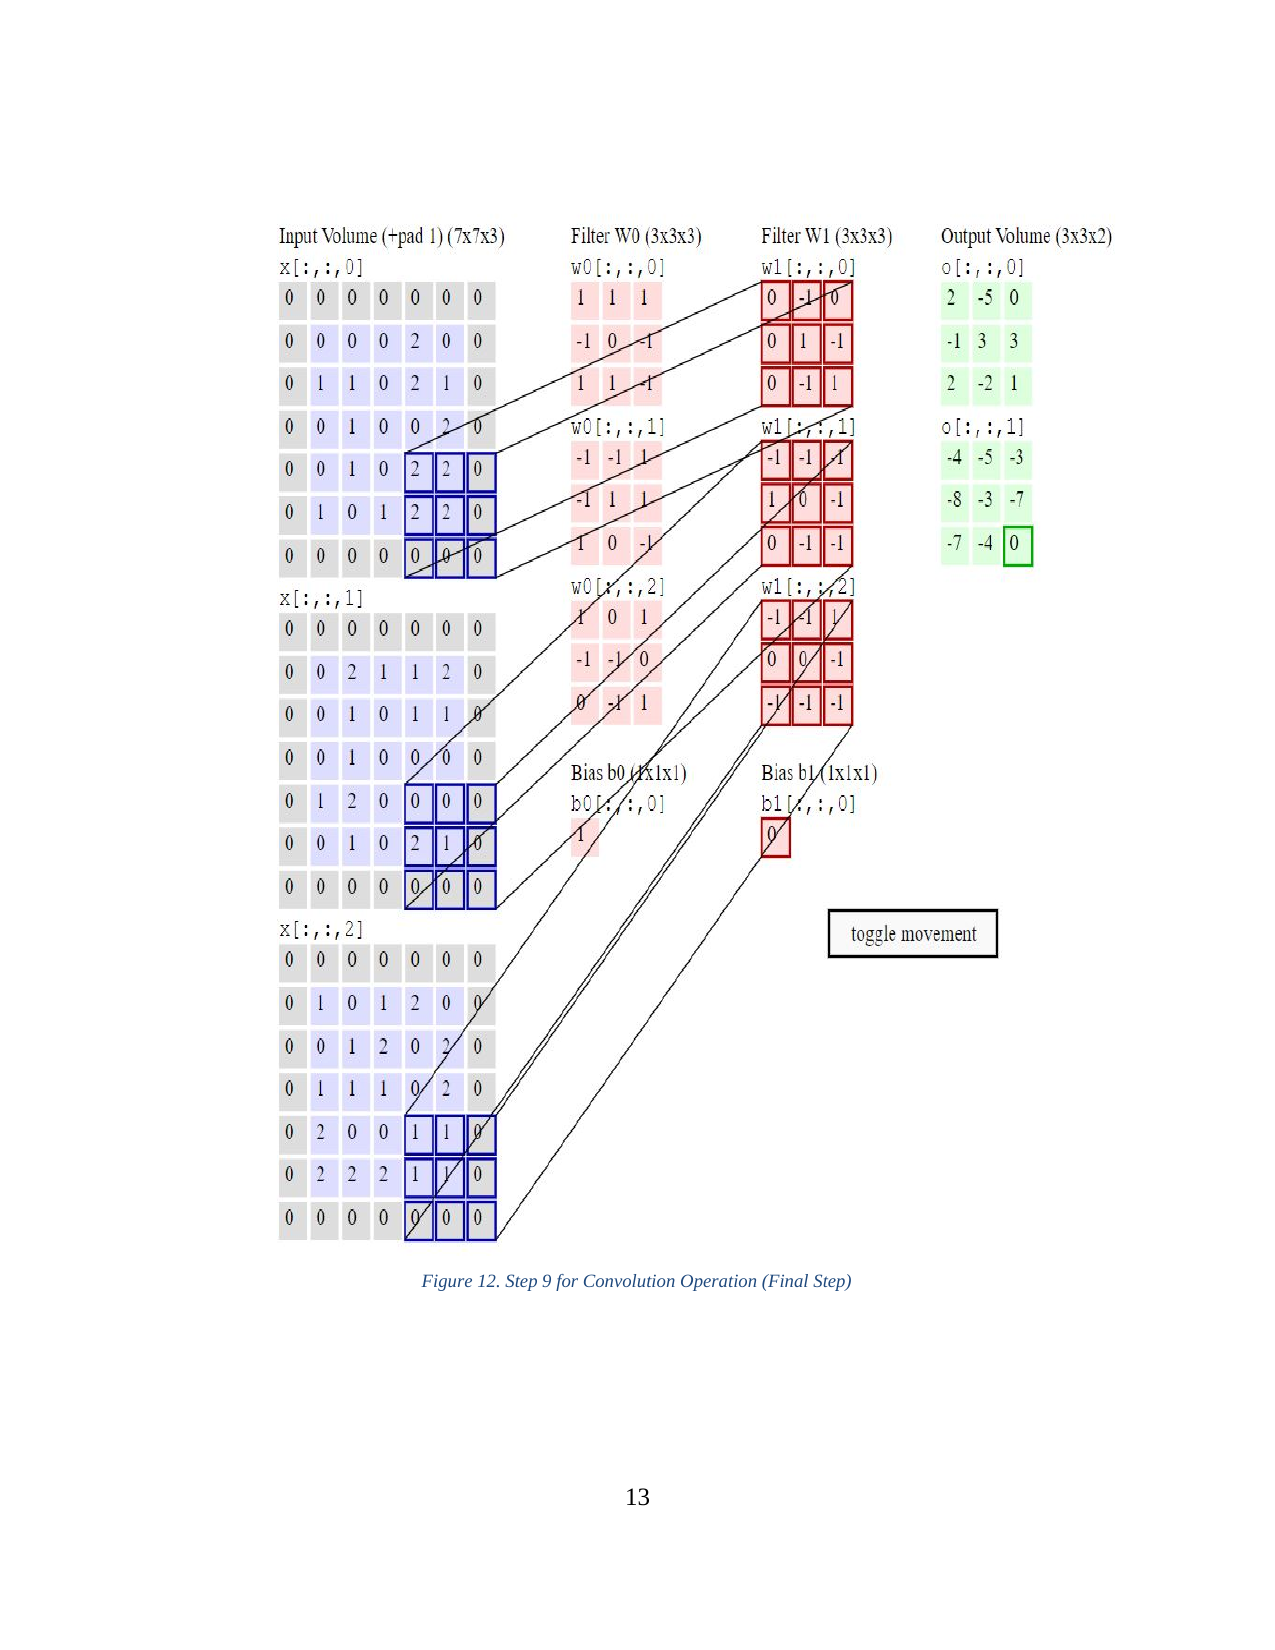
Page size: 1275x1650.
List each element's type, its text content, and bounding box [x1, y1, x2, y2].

text Figure . Step 9 for Convolution Operation (Final Step) [187, 1270, 1087, 1291]
picture [262, 195, 1163, 1256]
